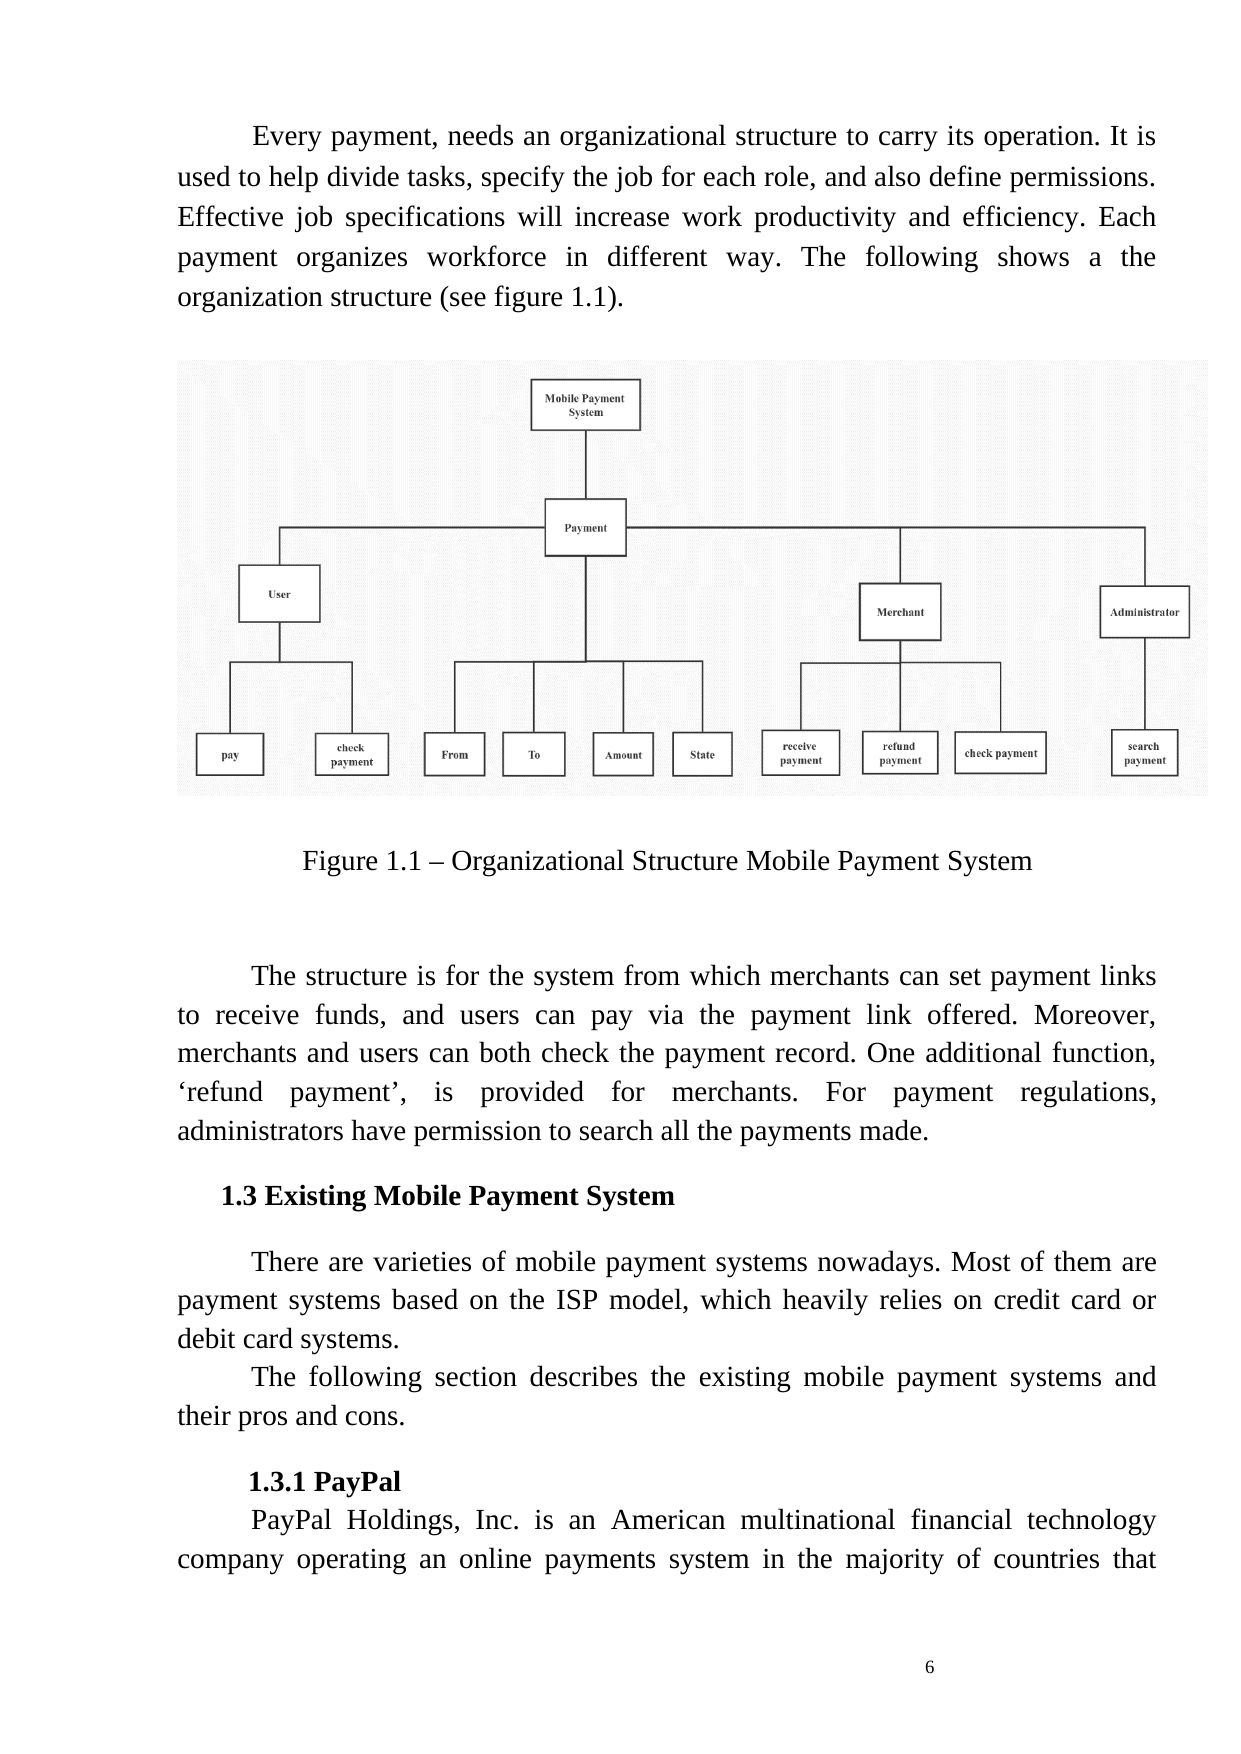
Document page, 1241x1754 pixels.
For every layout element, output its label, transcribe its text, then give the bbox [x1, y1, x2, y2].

text Every payment, needs an organizational structure to carry its operation. It is used to help divide tasks, specify the job for each role, and also define permissions. Effective job specifications will increase work productivity and efficiency. Each payment organizes workforce in different way. The following shows a the organization structure (see figure 1.1). [177, 118, 1158, 313]
text The structure is for the system from which merchants can set payment links to receive funds, and users can pay via the payment link offered. Moreover, merchants and users can both check the payment record. One additional function, ‘refund payment’, is provided for merchants. For payment regulations, administrators have permission to search all the payments made. [177, 958, 1158, 1146]
picture [177, 359, 1209, 796]
text The following section describes the existing mobile payment systems and their pros and cons. [177, 1359, 1158, 1432]
subtitle 1.3 Existing Mobile Payment System [177, 1178, 1152, 1212]
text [177, 1502, 1158, 1574]
subtitle 1.3.1 PayPal [248, 1464, 1158, 1497]
text There are varieties of mobile payment systems nowadays. Most of them are payment systems based on the ISP model, which heavily relies on credit card or debit card systems. [177, 1244, 1158, 1354]
text Figure 1.1 – Organizational Structure Mobile Payment System [177, 843, 1158, 876]
